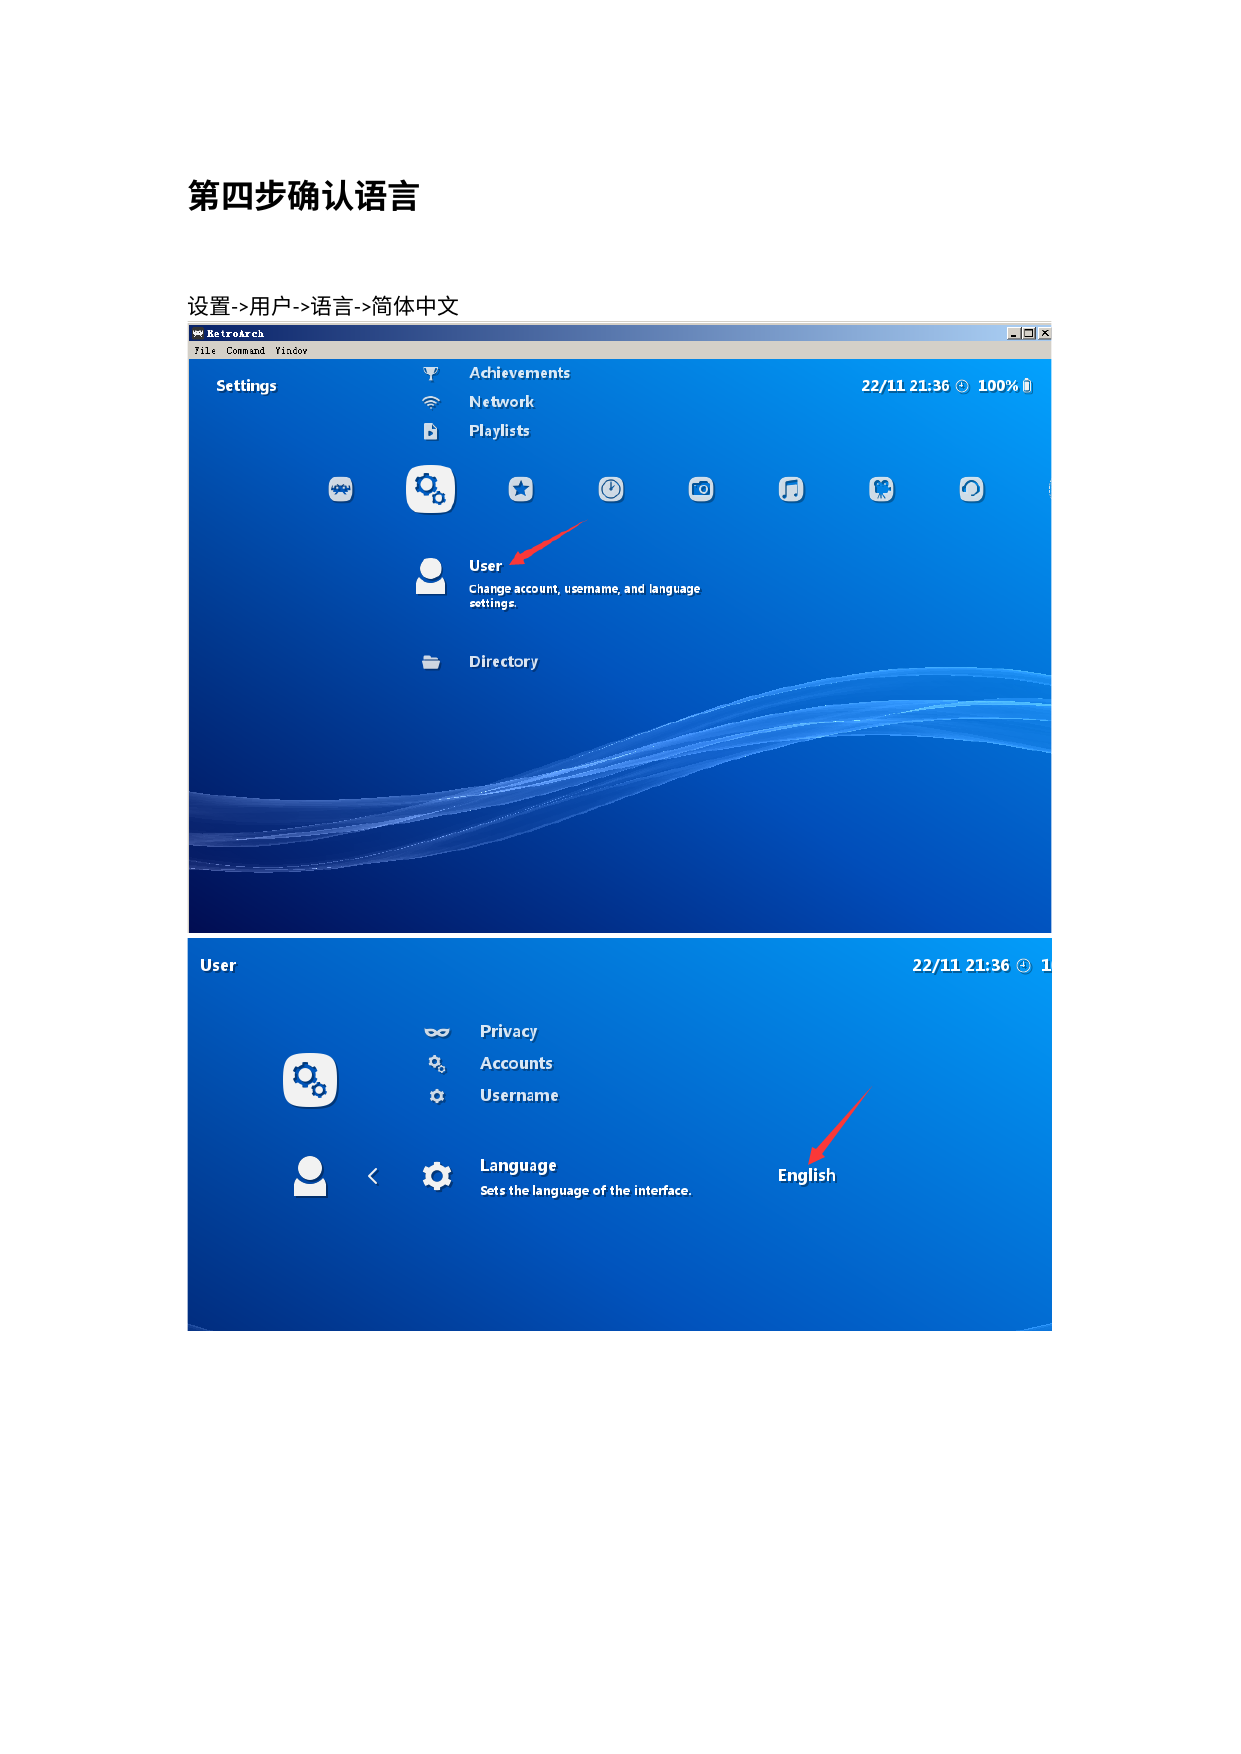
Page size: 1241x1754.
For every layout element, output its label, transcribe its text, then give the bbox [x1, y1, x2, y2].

subtitle 第四步确认语言 [187, 162, 1053, 227]
text 设置->用户->语言->简体中文 [187, 289, 1053, 321]
picture [187, 938, 1052, 1331]
picture [187, 321, 1052, 933]
